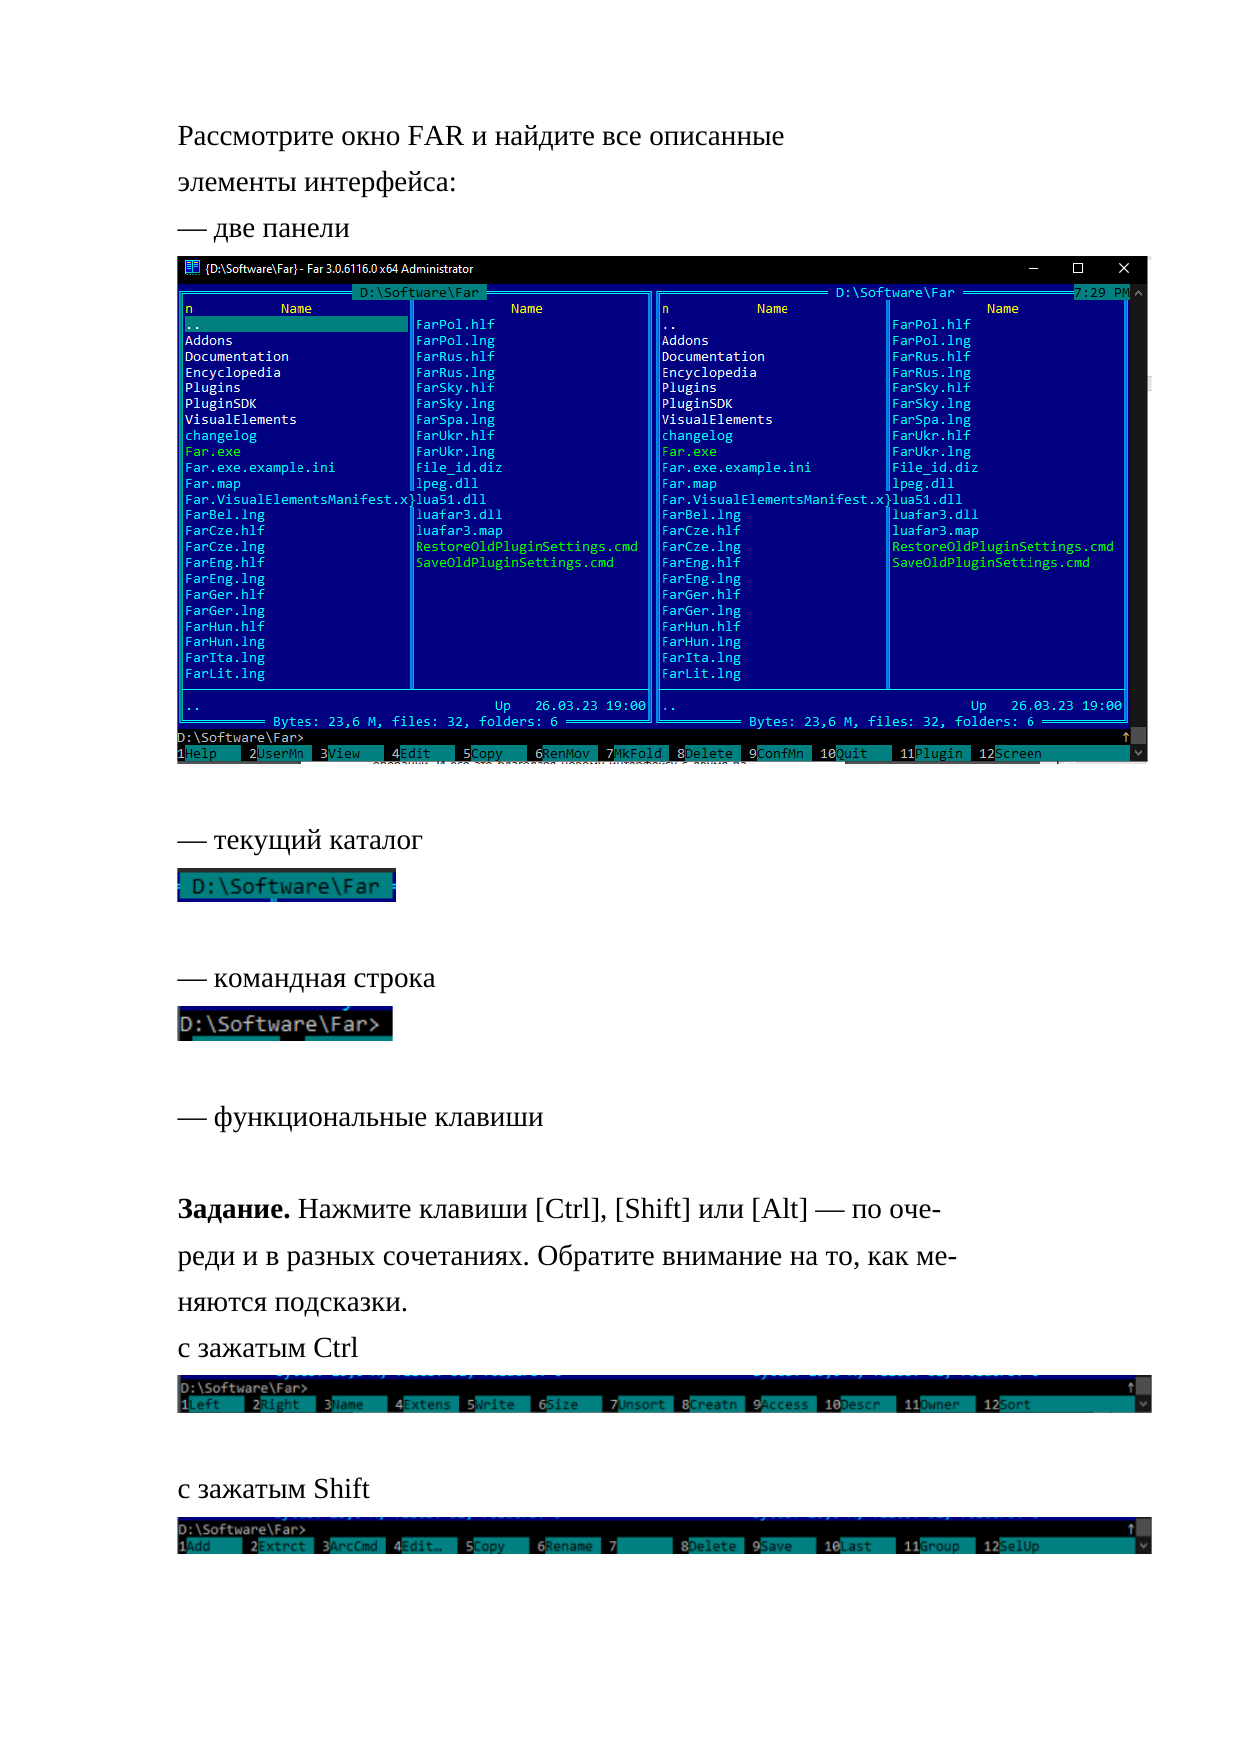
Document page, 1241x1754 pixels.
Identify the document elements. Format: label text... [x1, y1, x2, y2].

picture [177, 256, 1152, 764]
text Задание. Нажмите клавиши [Ctrl], [Shift] или [Alt] — по оче- [177, 1192, 1152, 1225]
text Рассмотрите окно FAR и найдите все описанные [177, 118, 1152, 152]
text — функциональные клавиши [177, 1099, 1152, 1133]
text с зажатым Ctrl [177, 1330, 1152, 1363]
picture [177, 868, 396, 902]
text няются подсказки. [177, 1284, 1152, 1317]
text элементы интерфейса: [177, 164, 1152, 198]
text с зажатым Shift [177, 1471, 1152, 1504]
text реди и в разных сочетаниях. Обратите внимание на то, как ме- [177, 1238, 1152, 1271]
text — командная строка [177, 961, 1152, 994]
picture [177, 1006, 393, 1041]
text — две панели [177, 210, 1152, 244]
picture [177, 1375, 1152, 1413]
text — текущий каталог [177, 822, 1152, 856]
picture [177, 1517, 1152, 1554]
